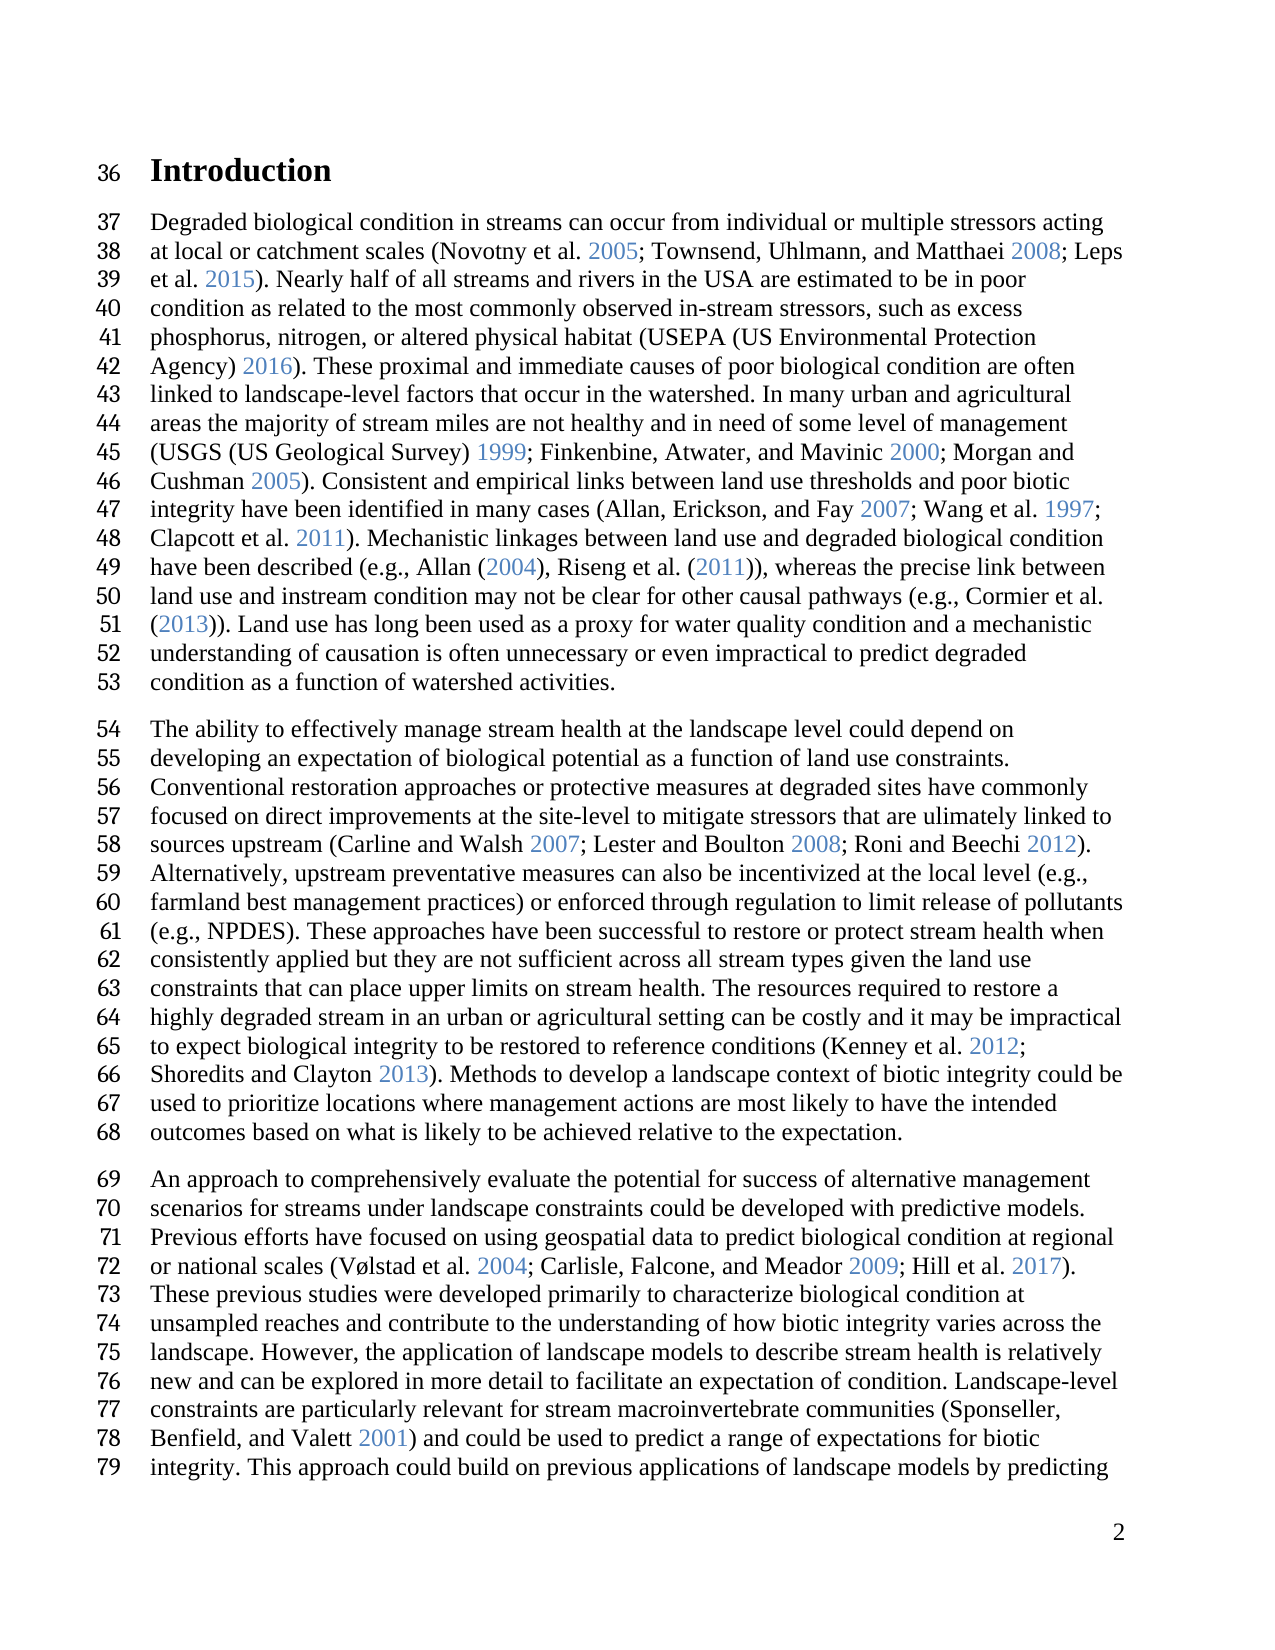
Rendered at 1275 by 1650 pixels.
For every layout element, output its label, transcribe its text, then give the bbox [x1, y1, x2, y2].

subtitle Introduction [150, 150, 1125, 188]
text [150, 1164, 1125, 1481]
text Degraded biological condition in streams can occur from individual or multiple stressors acting at local or catchment scales (Novotny et al. 2005; Townsend, Uhlmann, and Matthaei 2008; Leps et al. 2015). Nearly half of all streams and rivers in the USA are estimated to be in poor condition as related to the most commonly observed in-stream stressors, such as excess phosphorus, nitrogen, or altered physical habitat (USEPA (US Environmental Protection Agency) 2016). These proximal and immediate causes of poor biological condition are often linked to landscape-level factors that occur in the watershed. In many urban and agricultural areas the majority of stream miles are not healthy and in need of some level of management (USGS (US Geological Survey) 1999; Finkenbine, Atwater, and Mavinic 2000; Morgan and Cushman 2005). Consistent and empirical links between land use thresholds and poor biotic integrity have been identified in many cases (Allan, Erickson, and Fay 2007; Wang et al. 1997; Clapcott et al. 2011). Mechanistic linkages between land use and degraded biological condition have been described (e.g., Allan (2004), Riseng et al. (2011)), whereas the precise link between land use and instream condition may not be clear for other causal pathways (e.g., Cormier et al. (2013)). Land use has long been used as a proxy for water quality condition and a mechanistic understanding of causation is often unnecessary or even impractical to predict degraded condition as a function of watershed activities. [150, 207, 1125, 696]
text The ability to effectively manage stream health at the landscape level could depend on developing an expectation of biological potential as a function of land use constraints. Conventional restoration approaches or protective measures at degraded sites have commonly focused on direct improvements at the site-level to mitigate stressors that are ulimately linked to sources upstream (Carline and Walsh 2007; Lester and Boulton 2008; Roni and Beechi 2012). Alternatively, upstream preventative measures can also be incentivized at the local level (e.g., farmland best management practices) or enforced through regulation to limit release of pollutants (e.g., NPDES). These approaches have been successful to restore or protect stream health when consistently applied but they are not sufficient across all stream types given the land use constraints that can place upper limits on stream health. The resources required to restore a highly degraded stream in an urban or agricultural setting can be costly and it may be impractical to expect biological integrity to be restored to reference conditions (Kenney et al. 2012; Shoredits and Clayton 2013). Methods to develop a landscape context of biotic integrity could be used to prioritize locations where management actions are most likely to have the intended outcomes based on what is likely to be achieved relative to the expectation. [150, 714, 1125, 1146]
